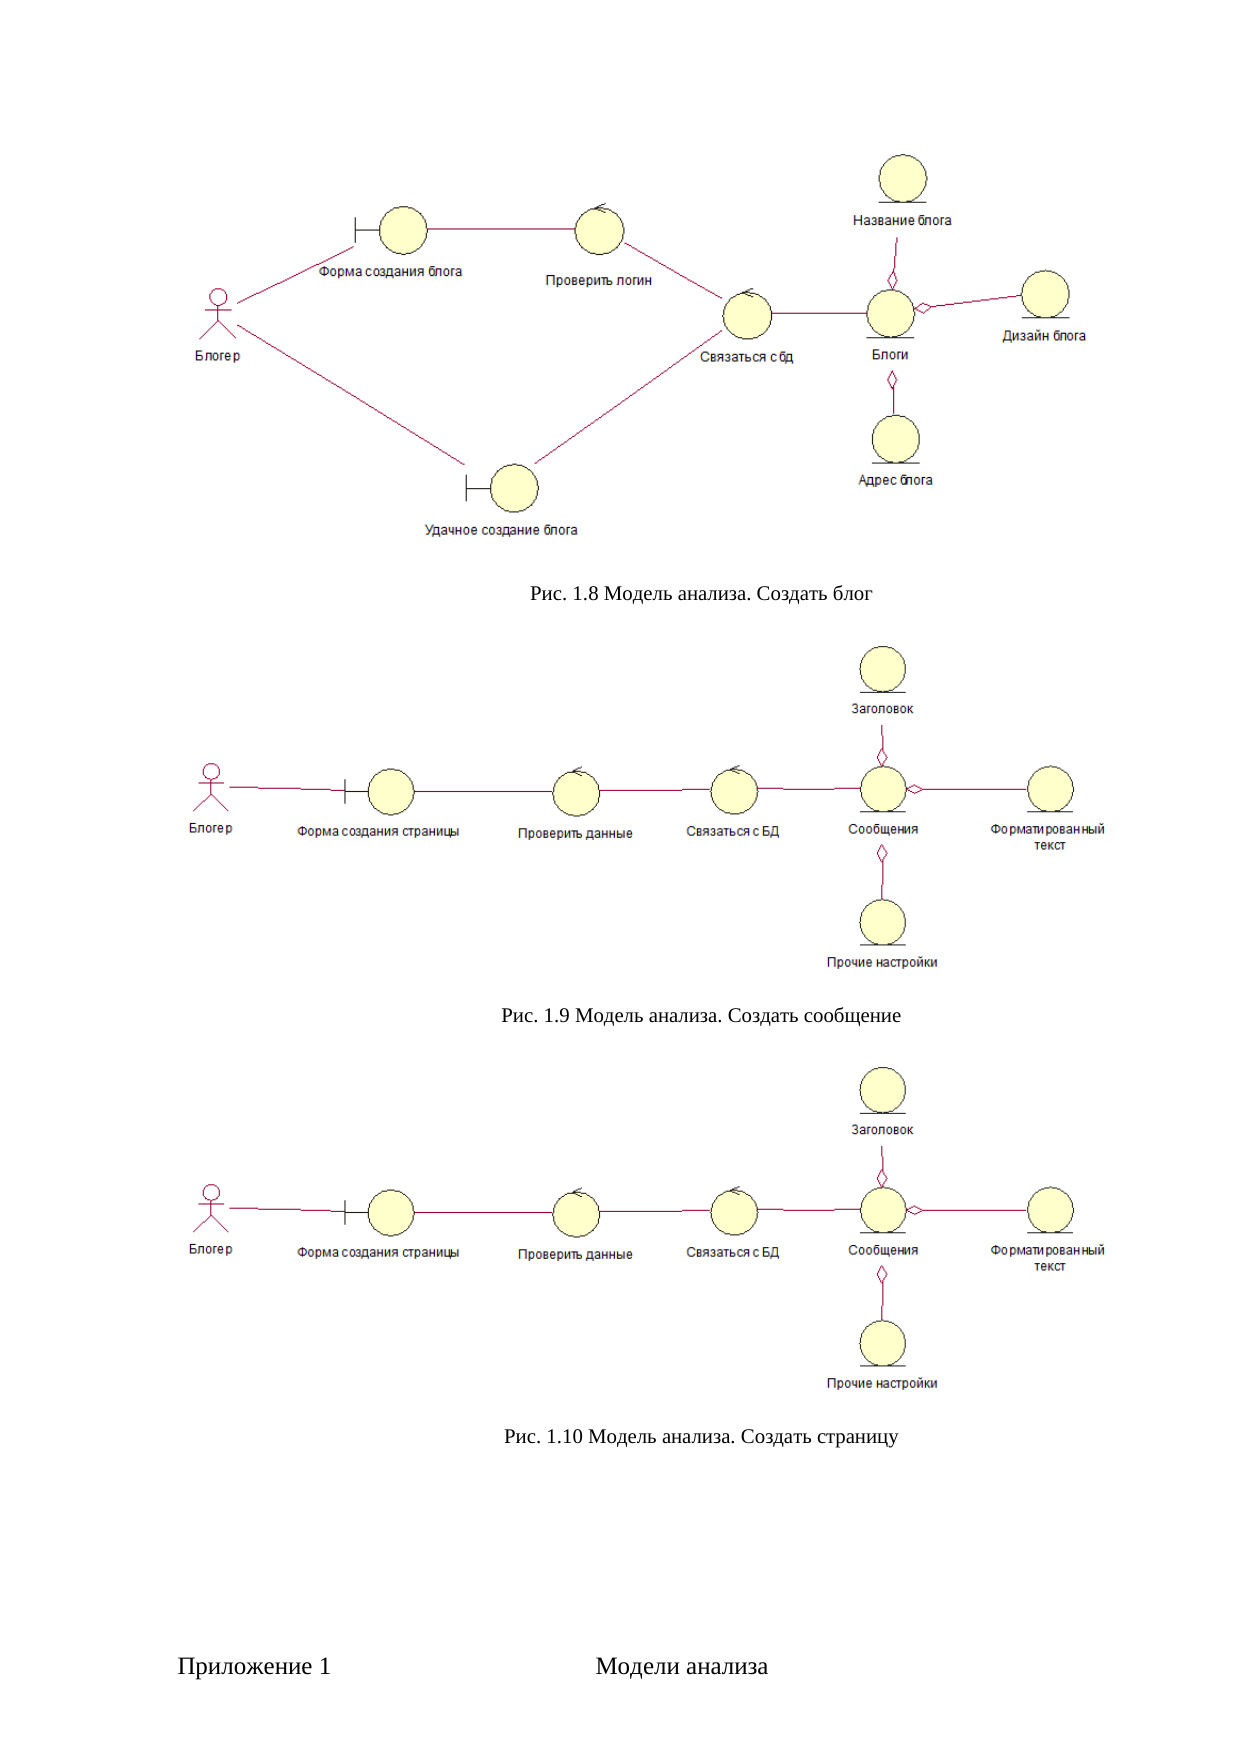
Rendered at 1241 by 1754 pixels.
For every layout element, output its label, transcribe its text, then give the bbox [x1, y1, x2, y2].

picture [177, 626, 1137, 989]
text Рис. 1.9 Модель анализа. Создать сообщение [177, 1003, 1152, 1027]
picture [177, 118, 1143, 567]
picture [177, 1047, 1137, 1410]
text Рис. 1.8 Модель анализа. Создать блог [177, 581, 1152, 605]
text Рис. 1.10 Модель анализа. Создать страницу [177, 1424, 1152, 1448]
